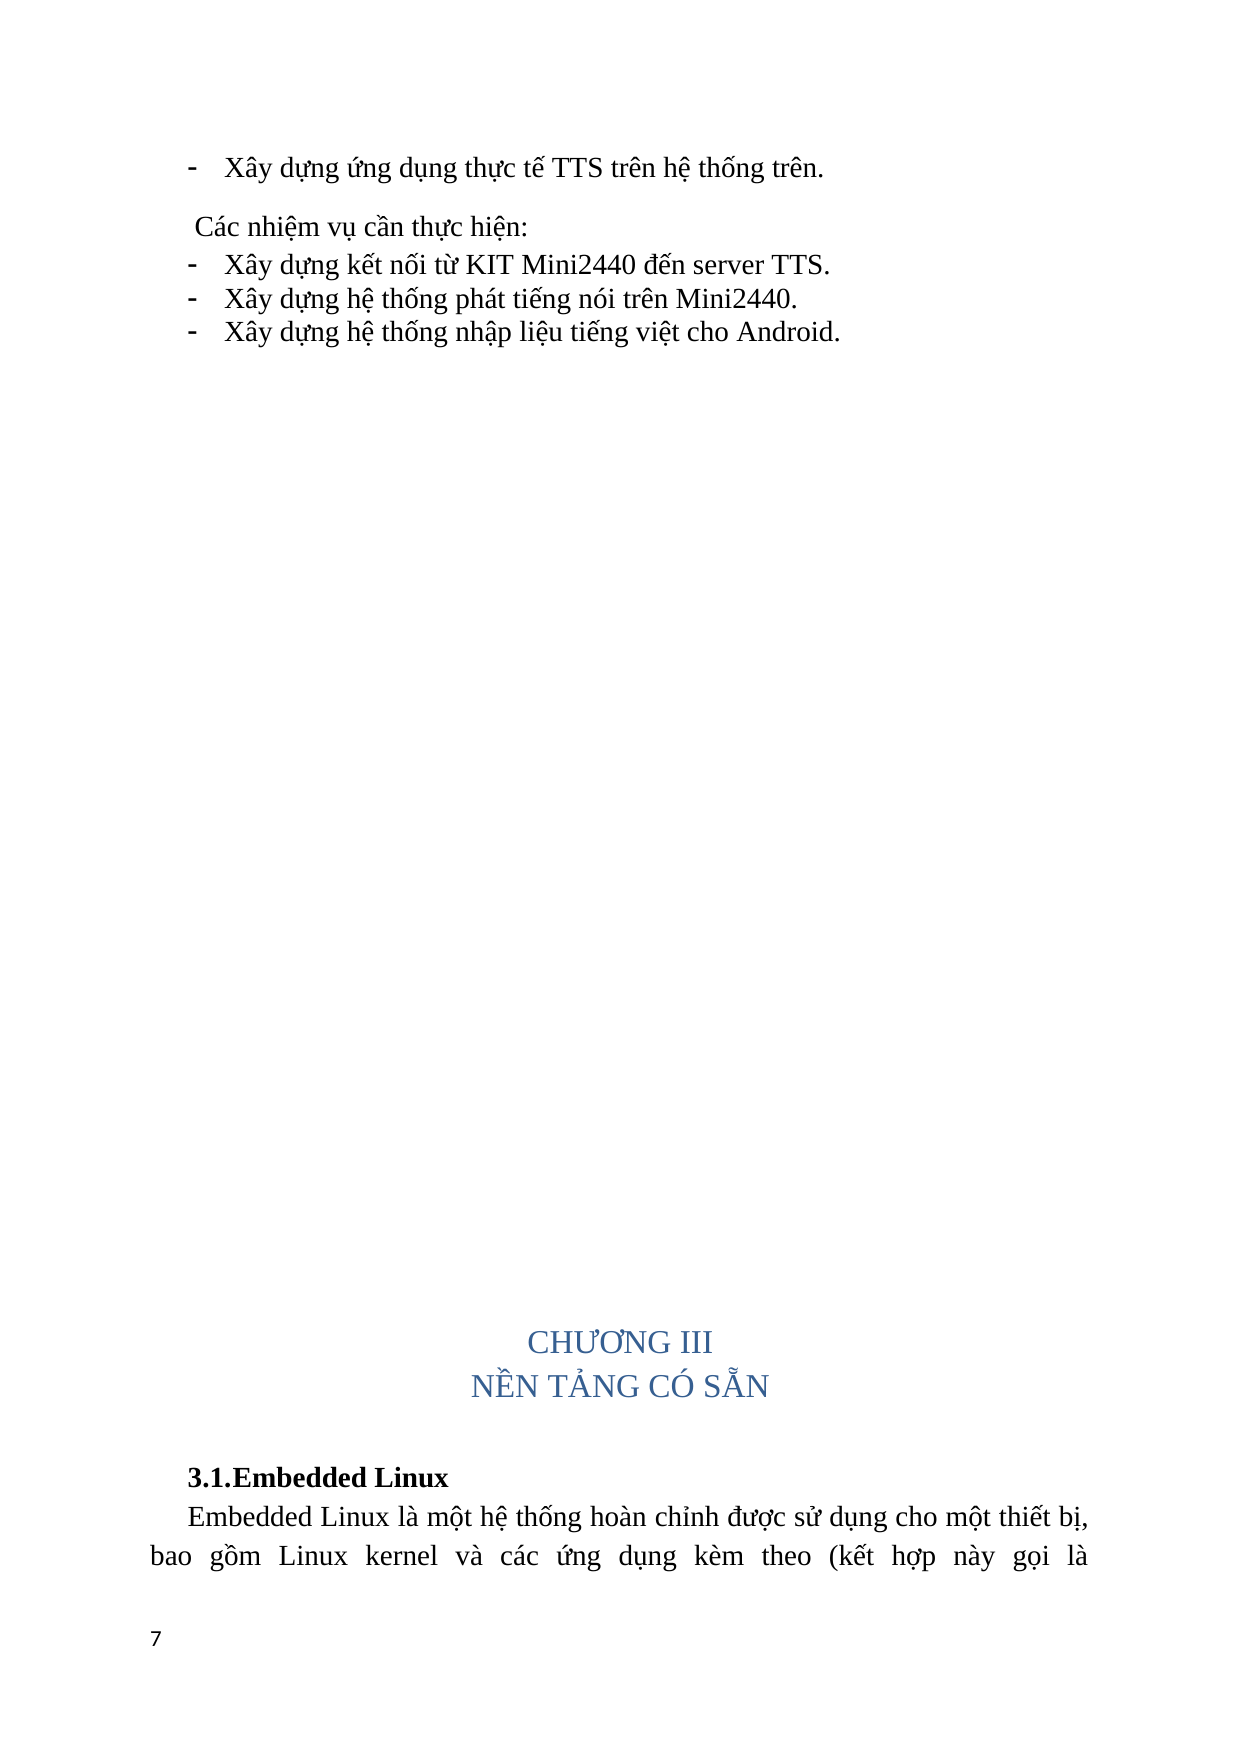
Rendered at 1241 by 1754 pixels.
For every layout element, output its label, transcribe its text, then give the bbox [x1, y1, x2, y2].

list Xây dựng hệ thống nhập liệu tiếng việt cho Android. [187, 314, 1090, 348]
subtitle CHƯƠNG III [150, 1322, 1090, 1361]
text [150, 1499, 1090, 1571]
list Embedded Linux [187, 1461, 1090, 1494]
list Xây dựng hệ thống phát tiếng nói trên Mini2440. [187, 281, 1090, 314]
text Các nhiệm vụ cần thực hiện: [150, 209, 1090, 242]
list Xây dựng ứng dụng thực tế TTS trên hệ thống trên. [187, 150, 1090, 184]
subtitle NỀN TẢNG CÓ SẴN [150, 1367, 1090, 1405]
list Xây dựng kết nối từ KIT Mini2440 đến server TTS. [187, 247, 1090, 281]
